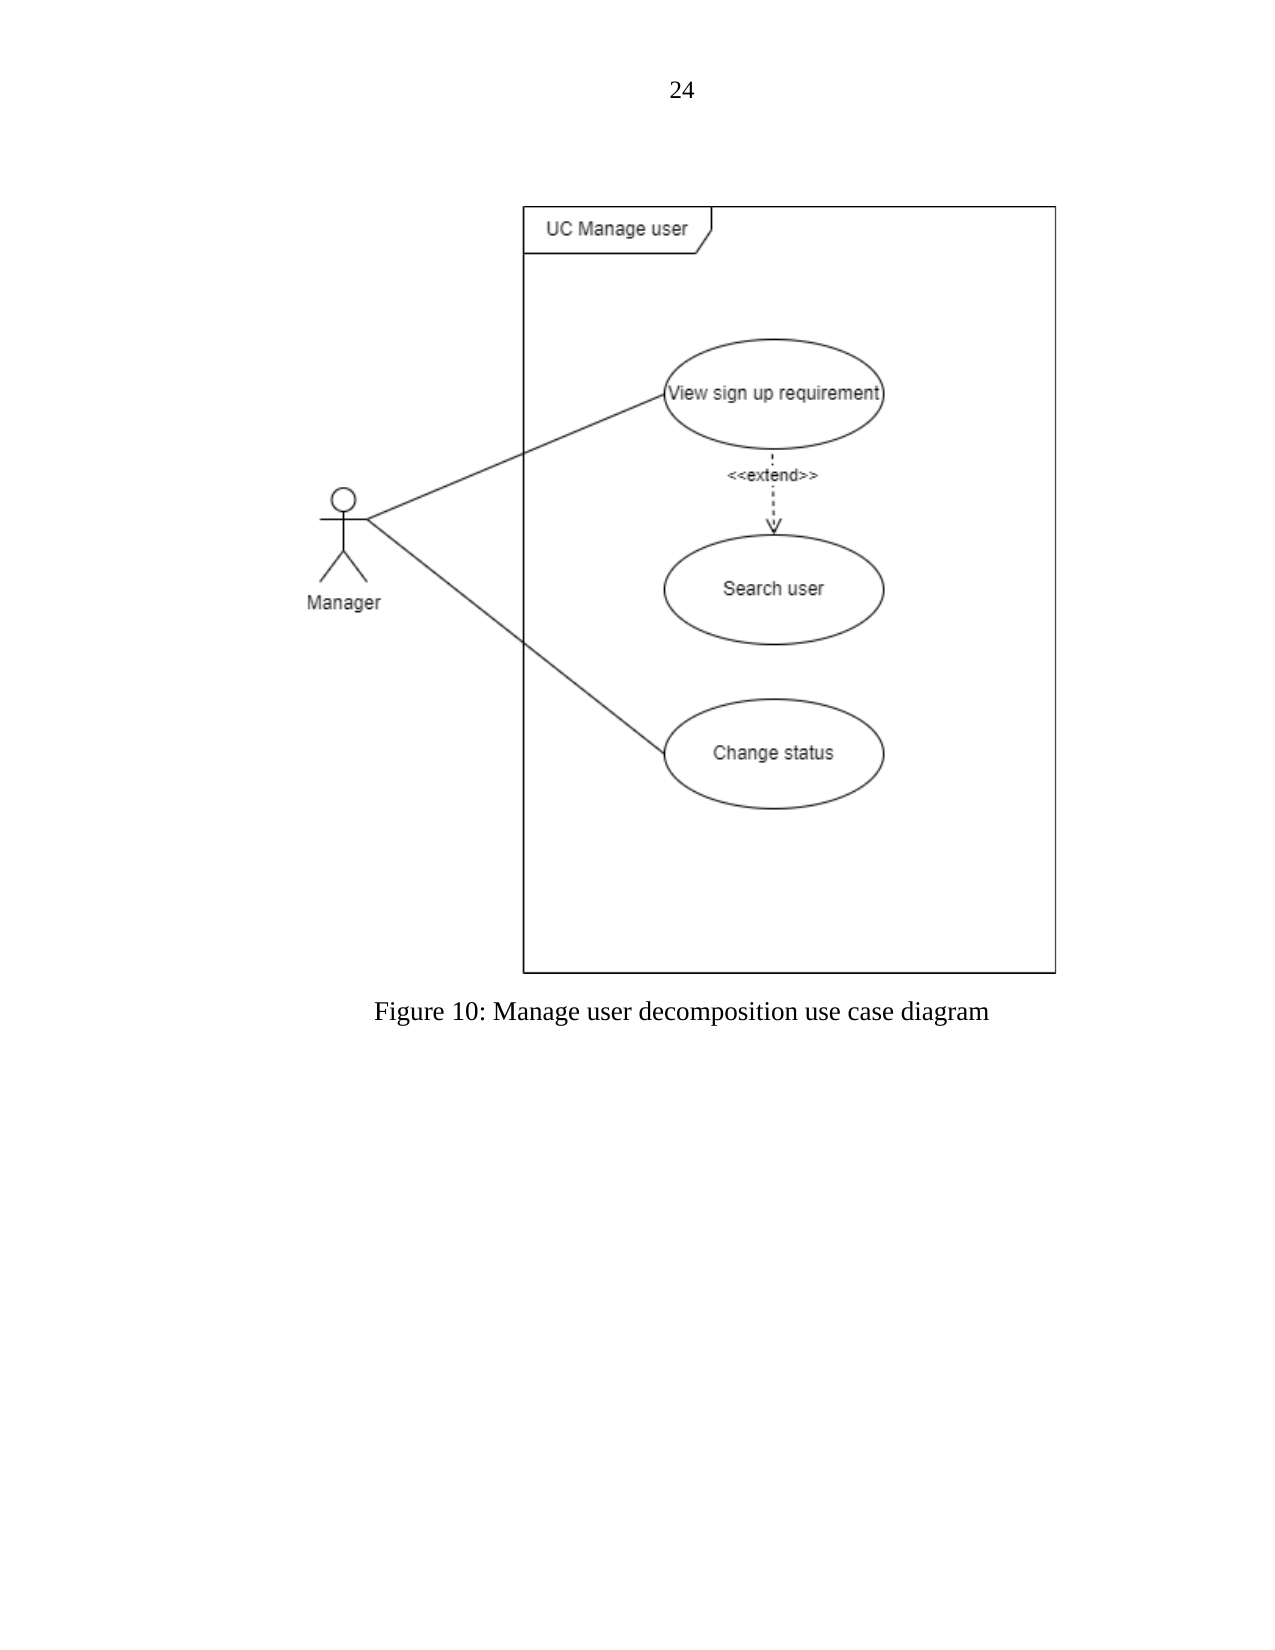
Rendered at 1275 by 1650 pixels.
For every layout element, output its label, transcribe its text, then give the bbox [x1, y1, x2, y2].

text Figure 10: Manage user decomposition use case diagram [207, 995, 1157, 1026]
picture [307, 206, 1057, 974]
